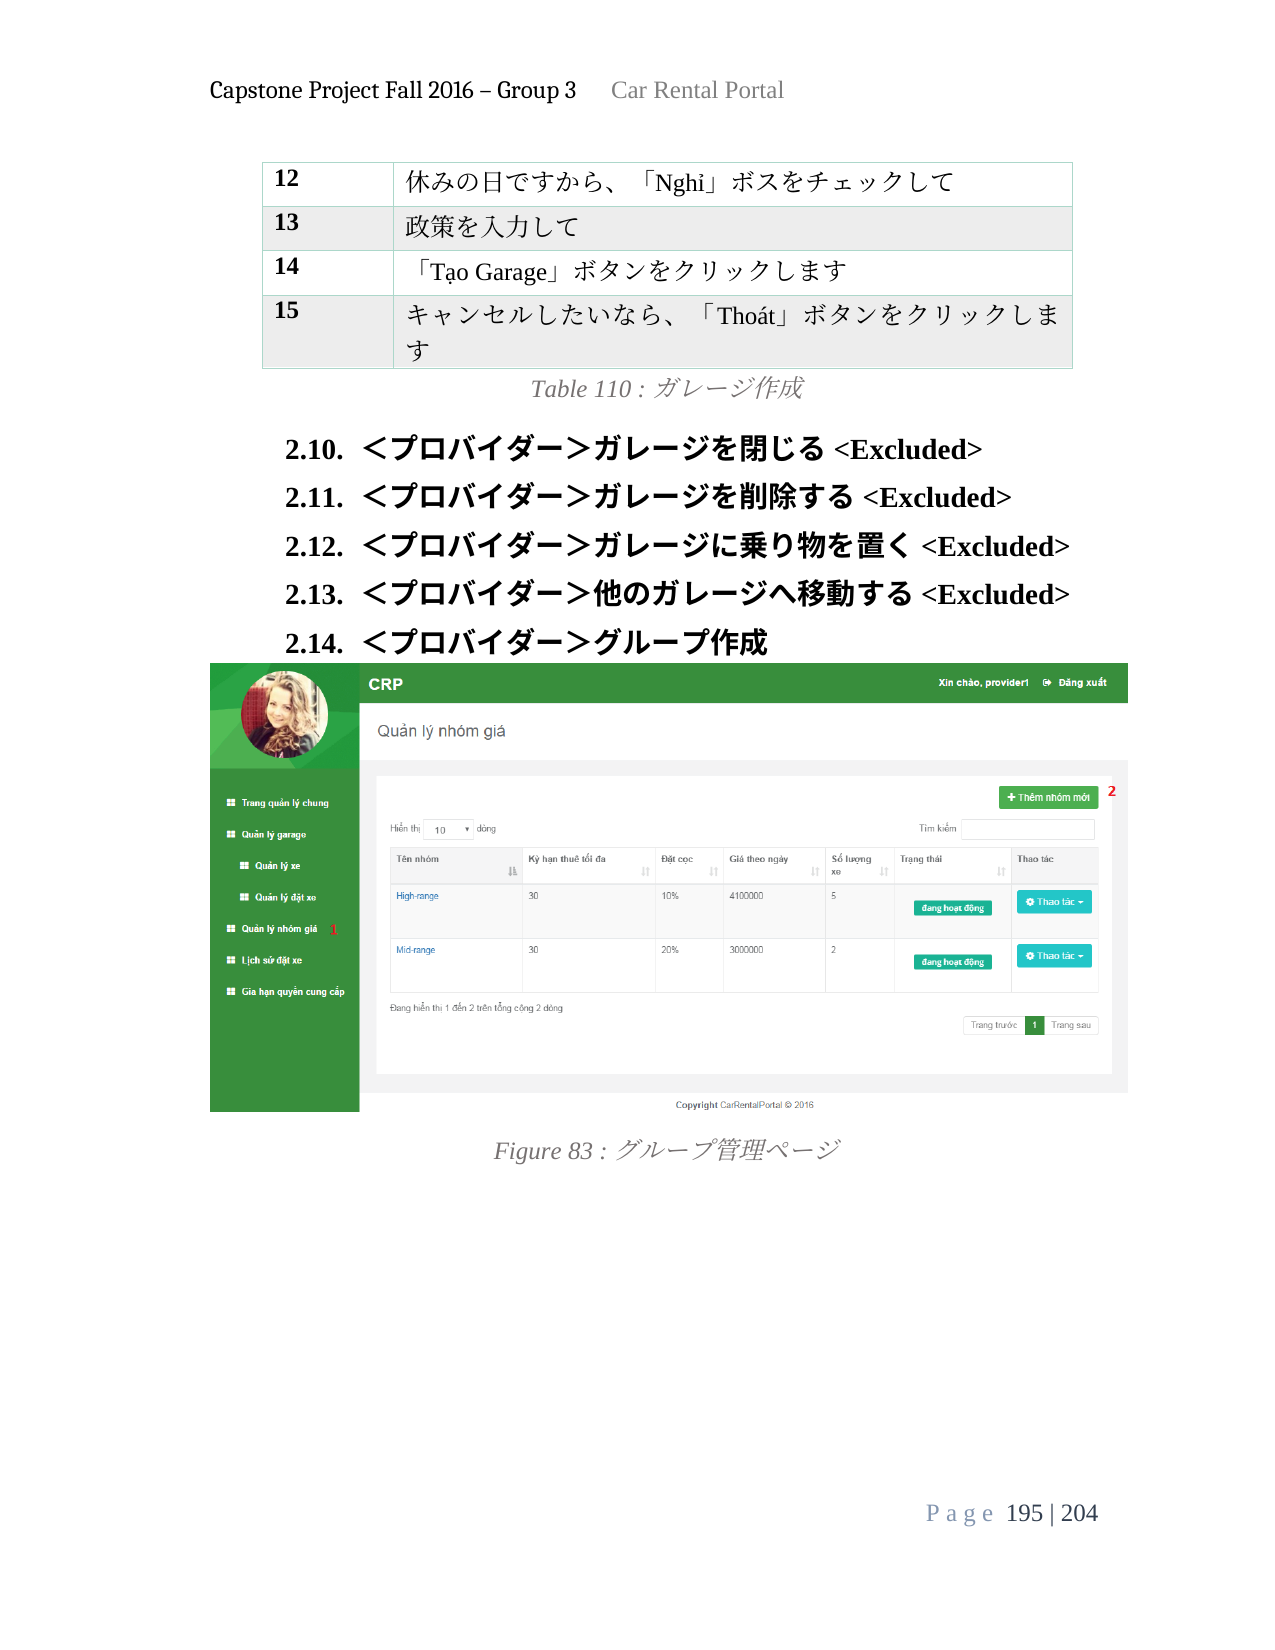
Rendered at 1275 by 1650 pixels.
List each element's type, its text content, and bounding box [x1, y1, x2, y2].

picture [210, 663, 1128, 1112]
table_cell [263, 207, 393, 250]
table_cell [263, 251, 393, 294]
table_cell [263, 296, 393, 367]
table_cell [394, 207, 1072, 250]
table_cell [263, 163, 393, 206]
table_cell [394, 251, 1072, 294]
subtitle ＜プロバイダー＞ガレージに乗り物を置く <Excluded> [285, 522, 1125, 565]
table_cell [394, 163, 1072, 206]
subtitle ＜プロバイダー＞ガレージを削除する <Excluded> [285, 474, 1125, 516]
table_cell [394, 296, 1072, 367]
subtitle ＜プロバイダー＞グループ作成 [285, 619, 1125, 662]
text Table 110 : ガレージ作成 [210, 368, 1125, 404]
text Figure 83 : グループ管理ページ [210, 1131, 1125, 1166]
subtitle ＜プロバイダー＞他のガレージへ移動する <Excluded> [285, 571, 1125, 613]
subtitle ＜プロバイダー＞ガレージを閉じる <Excluded> [285, 425, 1125, 468]
